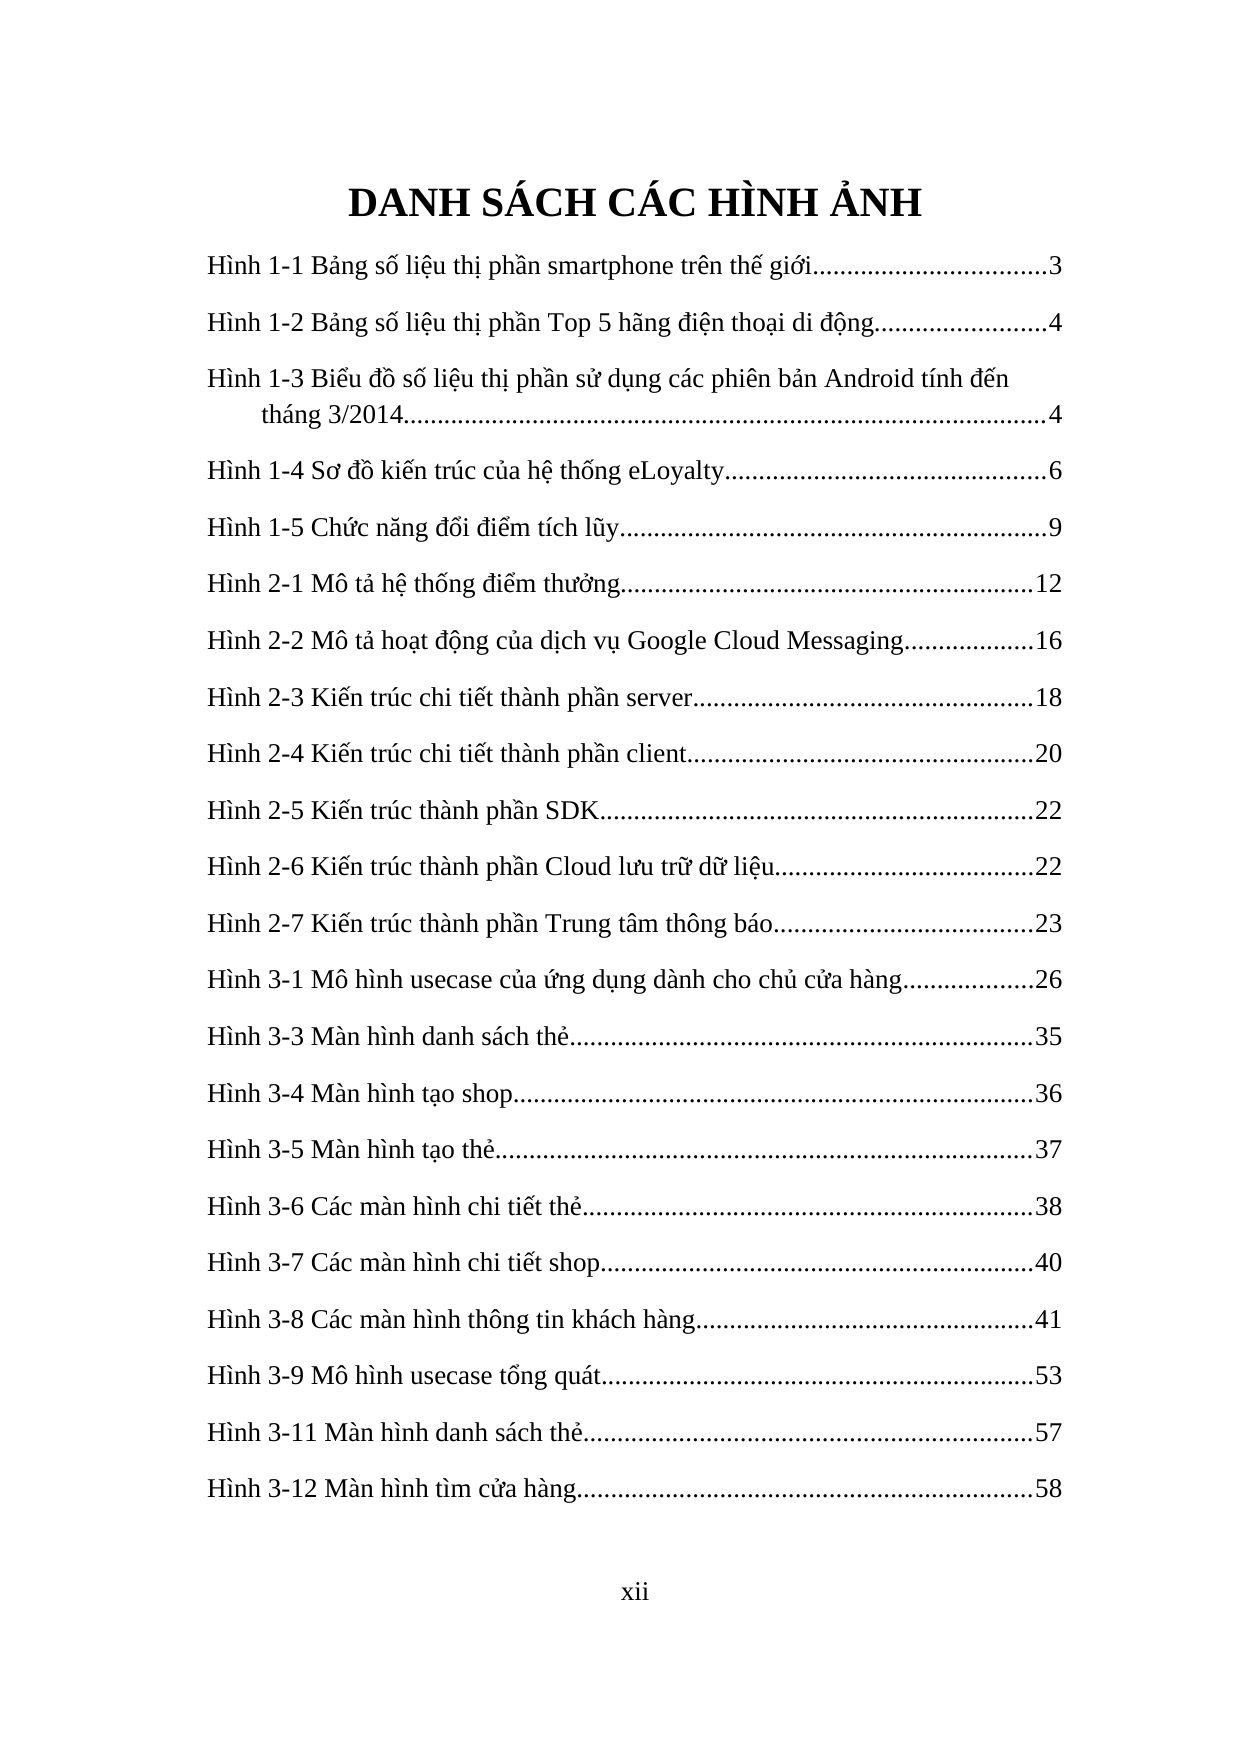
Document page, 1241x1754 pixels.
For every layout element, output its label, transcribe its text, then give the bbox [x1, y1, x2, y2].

text Hình 2-7 Kiến trúc thành phần Trung tâm thông báo 23 [207, 907, 1063, 938]
text Hình 2-2 Mô tả hoạt động của dịch vụ Google Cloud Messaging 16 [207, 624, 1063, 655]
text Hình 2-1 Mô tả hệ thống điểm thưởng 12 [207, 568, 1063, 599]
text Hình 3-6 Các màn hình chi tiết thẻ 38 [207, 1190, 1063, 1221]
text Hình 3-4 Màn hình tạo shop 36 [207, 1077, 1063, 1108]
text Hình 1-5 Chức năng đổi điểm tích lũy. 9 [207, 511, 1063, 542]
text Hình 1-3 Biểu đồ số liệu thị phần sử dụng các phiên bản Android tính đến tháng 3/2014 4 [207, 362, 1063, 429]
text Hình 1-1 Bảng số liệu thị phần smartphone trên thế giới 3 [207, 249, 1063, 280]
subtitle DANH SÁCH CÁC HÌNH ẢNH [207, 177, 1063, 225]
text Hình 3-11 Màn hình danh sách thẻ 57 [207, 1416, 1063, 1447]
text Hình 2-3 Kiến trúc chi tiết thành phần server 18 [207, 681, 1063, 712]
text Hình 2-4 Kiến trúc chi tiết thành phần client 20 [207, 737, 1063, 768]
text Hình 1-4 Sơ đồ kiến trúc của hệ thống eLoyalty. 6 [207, 454, 1063, 486]
text Hình 2-5 Kiến trúc thành phần SDK 22 [207, 794, 1063, 825]
text Hình 2-6 Kiến trúc thành phần Cloud lưu trữ dữ liệu 22 [207, 850, 1063, 882]
text Hình 3-5 Màn hình tạo thẻ 37 [207, 1133, 1063, 1164]
text Hình 3-7 Các màn hình chi tiết shop 40 [207, 1246, 1063, 1277]
text Hình 3-3 Màn hình danh sách thẻ 35 [207, 1020, 1063, 1051]
text Hình 3-12 Màn hình tìm cửa hàng 58 [207, 1473, 1063, 1504]
text Hình 3-1 Mô hình usecase của ứng dụng dành cho chủ cửa hàng 26 [207, 963, 1063, 995]
text Hình 1-2 Bảng số liệu thị phần Top 5 hãng điện thoại di động 4 [207, 306, 1063, 337]
text Hình 3-8 Các màn hình thông tin khách hàng 41 [207, 1303, 1063, 1334]
text Hình 3-9 Mô hình usecase tổng quát 53 [207, 1359, 1063, 1391]
